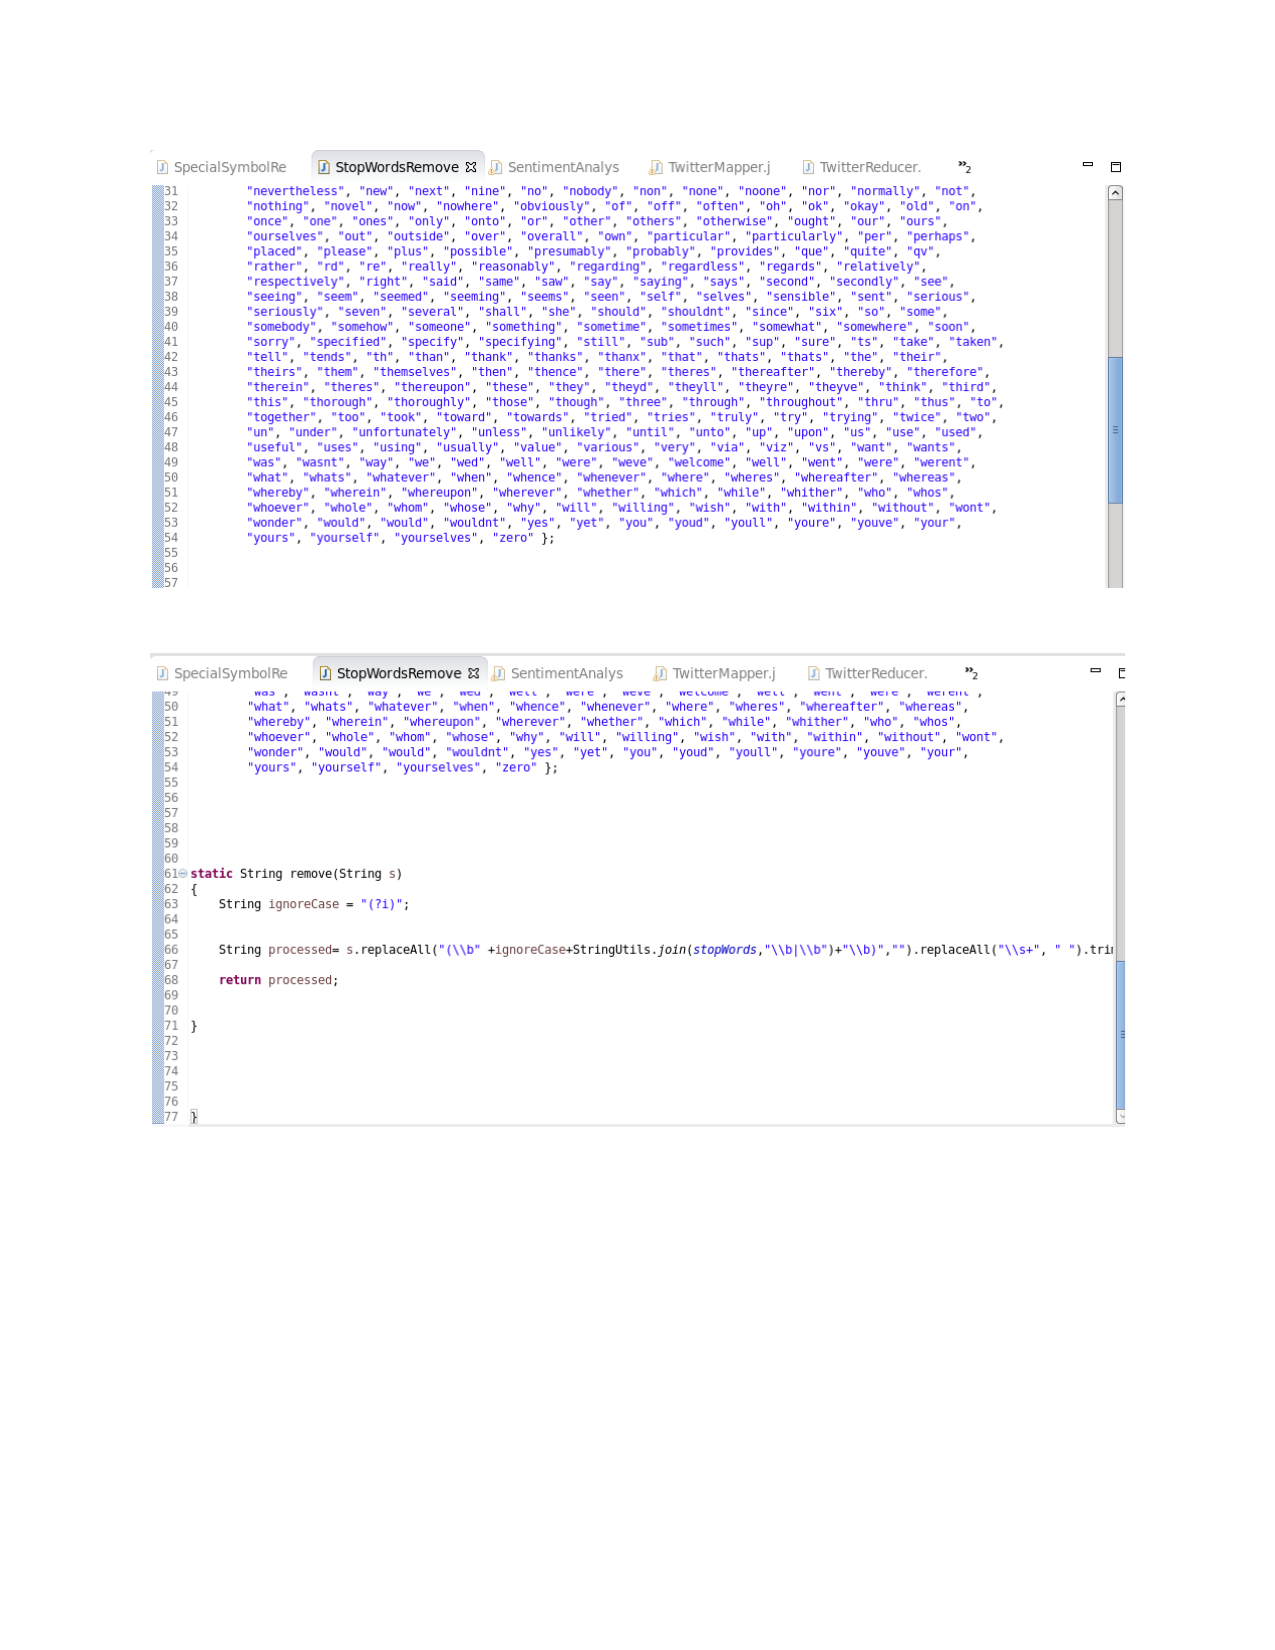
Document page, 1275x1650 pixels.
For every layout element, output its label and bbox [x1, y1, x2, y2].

picture [150, 150, 1125, 588]
picture [150, 653, 1125, 1127]
